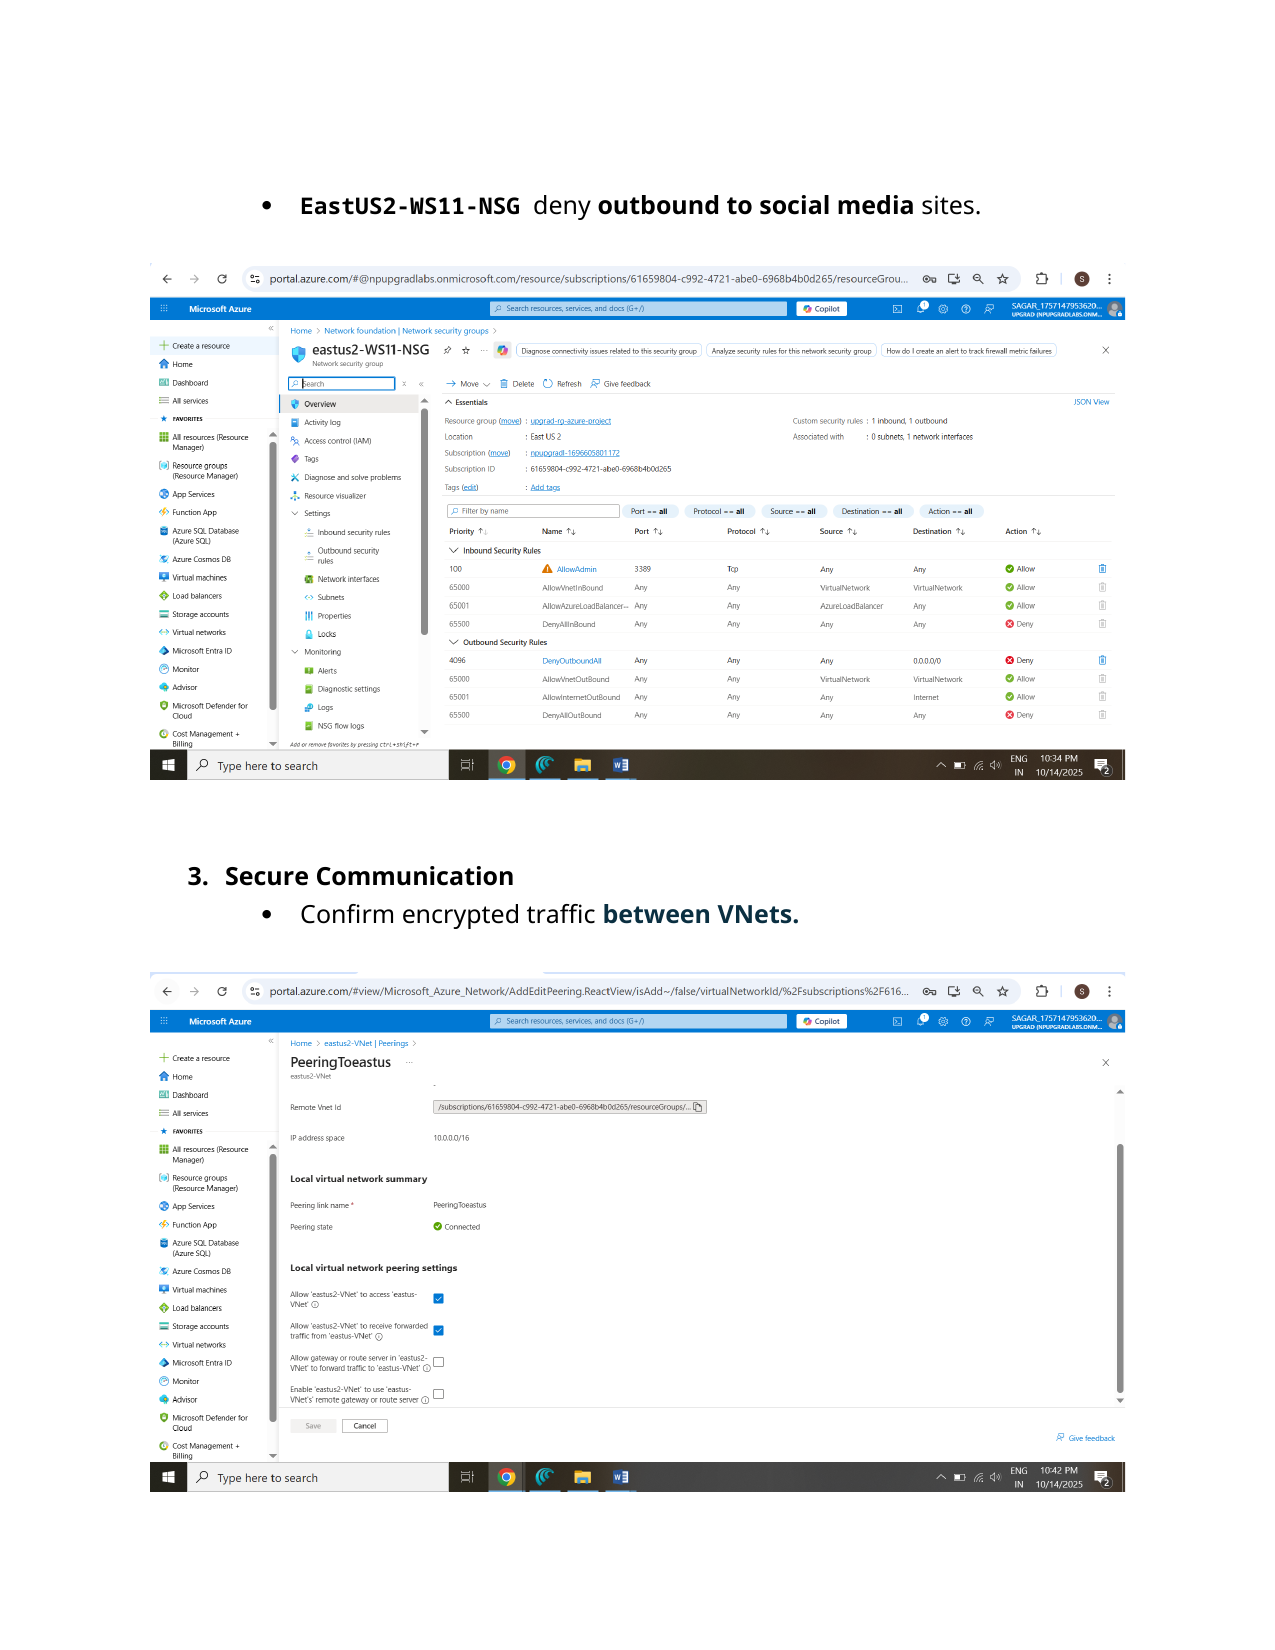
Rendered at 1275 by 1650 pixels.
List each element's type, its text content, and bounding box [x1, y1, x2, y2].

list Secure Communication [187, 859, 1125, 893]
picture [150, 263, 1125, 780]
list Confirm encrypted traffic between VNets. [262, 897, 1125, 931]
list EastUS2-WS11-NSG deny outbound to social media sites. [262, 188, 1125, 222]
picture [150, 972, 1125, 1492]
